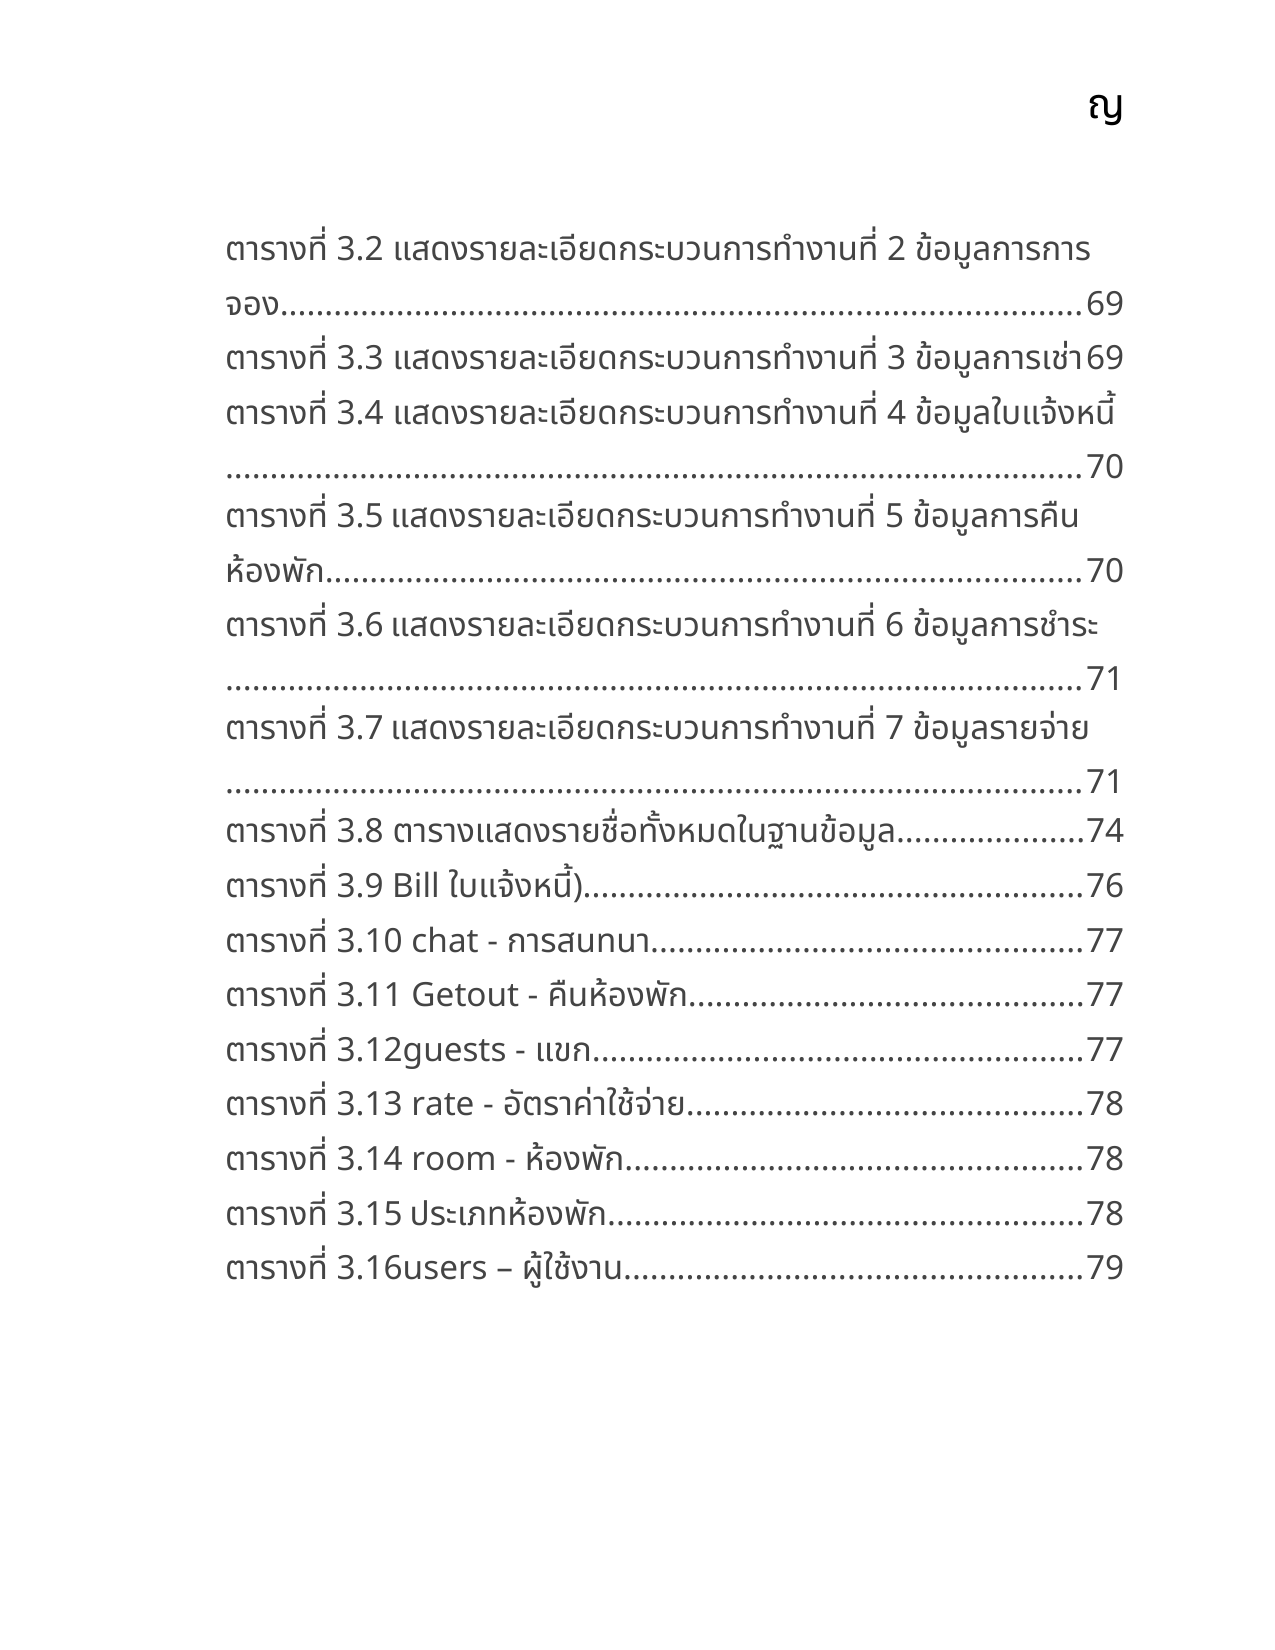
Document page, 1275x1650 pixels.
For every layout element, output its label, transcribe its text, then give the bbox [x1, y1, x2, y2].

text ตารางที่ 3.16users – ผู้ใช้งาน 79 [225, 1244, 1125, 1294]
text ตารางที่ 3.12guests - แขก 77 [225, 1026, 1125, 1076]
text ตารางที่ 3.13 rate - อัตราค่าใช้จ่าย 78 [225, 1080, 1125, 1131]
text ตารางที่ 3.3 แสดงรายละเอียดกระบวนการทำงานที่ 3 ข้อมูลการเช่า 69 [225, 334, 1125, 385]
text ตารางที่ 3.6แสดงรายละเอียดกระบวนการทำงานที่ 6 ข้อมูลการชำระ 71 [225, 601, 1125, 701]
text ตารางที่ 3.2 แสดงรายละเอียดกระบวนการทำงานที่ 2 ข้อมูลการการจอง 69 [225, 225, 1125, 330]
text ตารางที่ 3.7แสดงรายละเอียดกระบวนการทำงานที่ 7 ข้อมูลรายจ่าย 71 [225, 704, 1125, 804]
text ตารางที่ 3.9 Bill ใบแจ้งหนี้) 76 [225, 862, 1125, 912]
text ตารางที่ 3.4 แสดงรายละเอียดกระบวนการทำงานที่ 4 ข้อมูลใบแจ้งหนี้ 70 [225, 389, 1125, 488]
text ตารางที่ 3.5แสดงรายละเอียดกระบวนการทำงานที่ 5 ข้อมูลการคืนห้องพัก 70 [225, 492, 1125, 597]
text ตารางที่ 3.14 room - ห้องพัก 78 [225, 1135, 1125, 1185]
text ตารางที่ 3.11 Getout - คืนห้องพัก 77 [225, 971, 1125, 1022]
text ตารางที่ 3.10 chat - การสนทนา 77 [225, 916, 1125, 967]
text ตารางที่ 3.15ประเภทห้องพัก 78 [225, 1189, 1125, 1240]
text ตารางที่ 3.8 ตารางแสดงรายชื่อทั้งหมดในฐานข้อมูล 74 [225, 807, 1125, 858]
